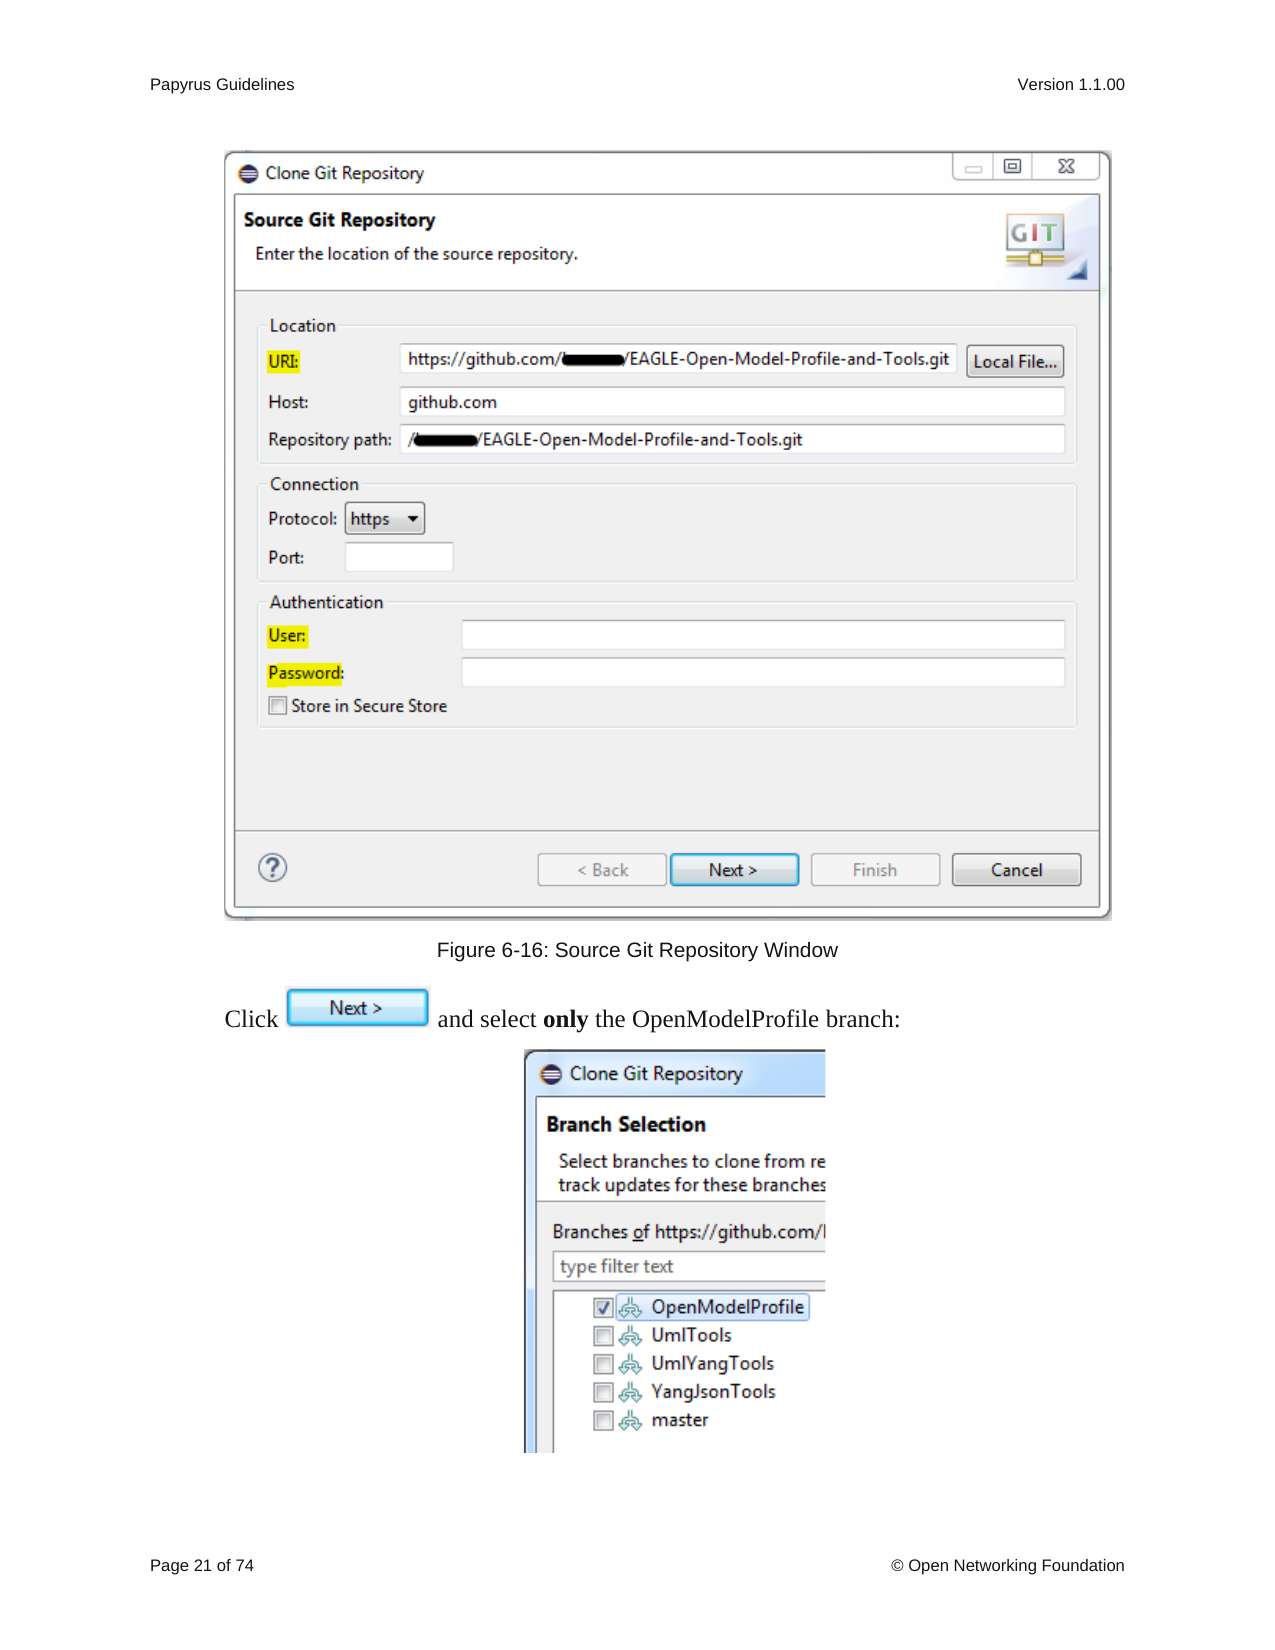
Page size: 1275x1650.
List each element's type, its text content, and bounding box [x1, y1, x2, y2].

picture [224, 150, 1112, 921]
picture [284, 986, 432, 1028]
text Click and select only the OpenModelProfile branch: [224, 987, 1125, 1033]
picture [523, 1049, 826, 1453]
